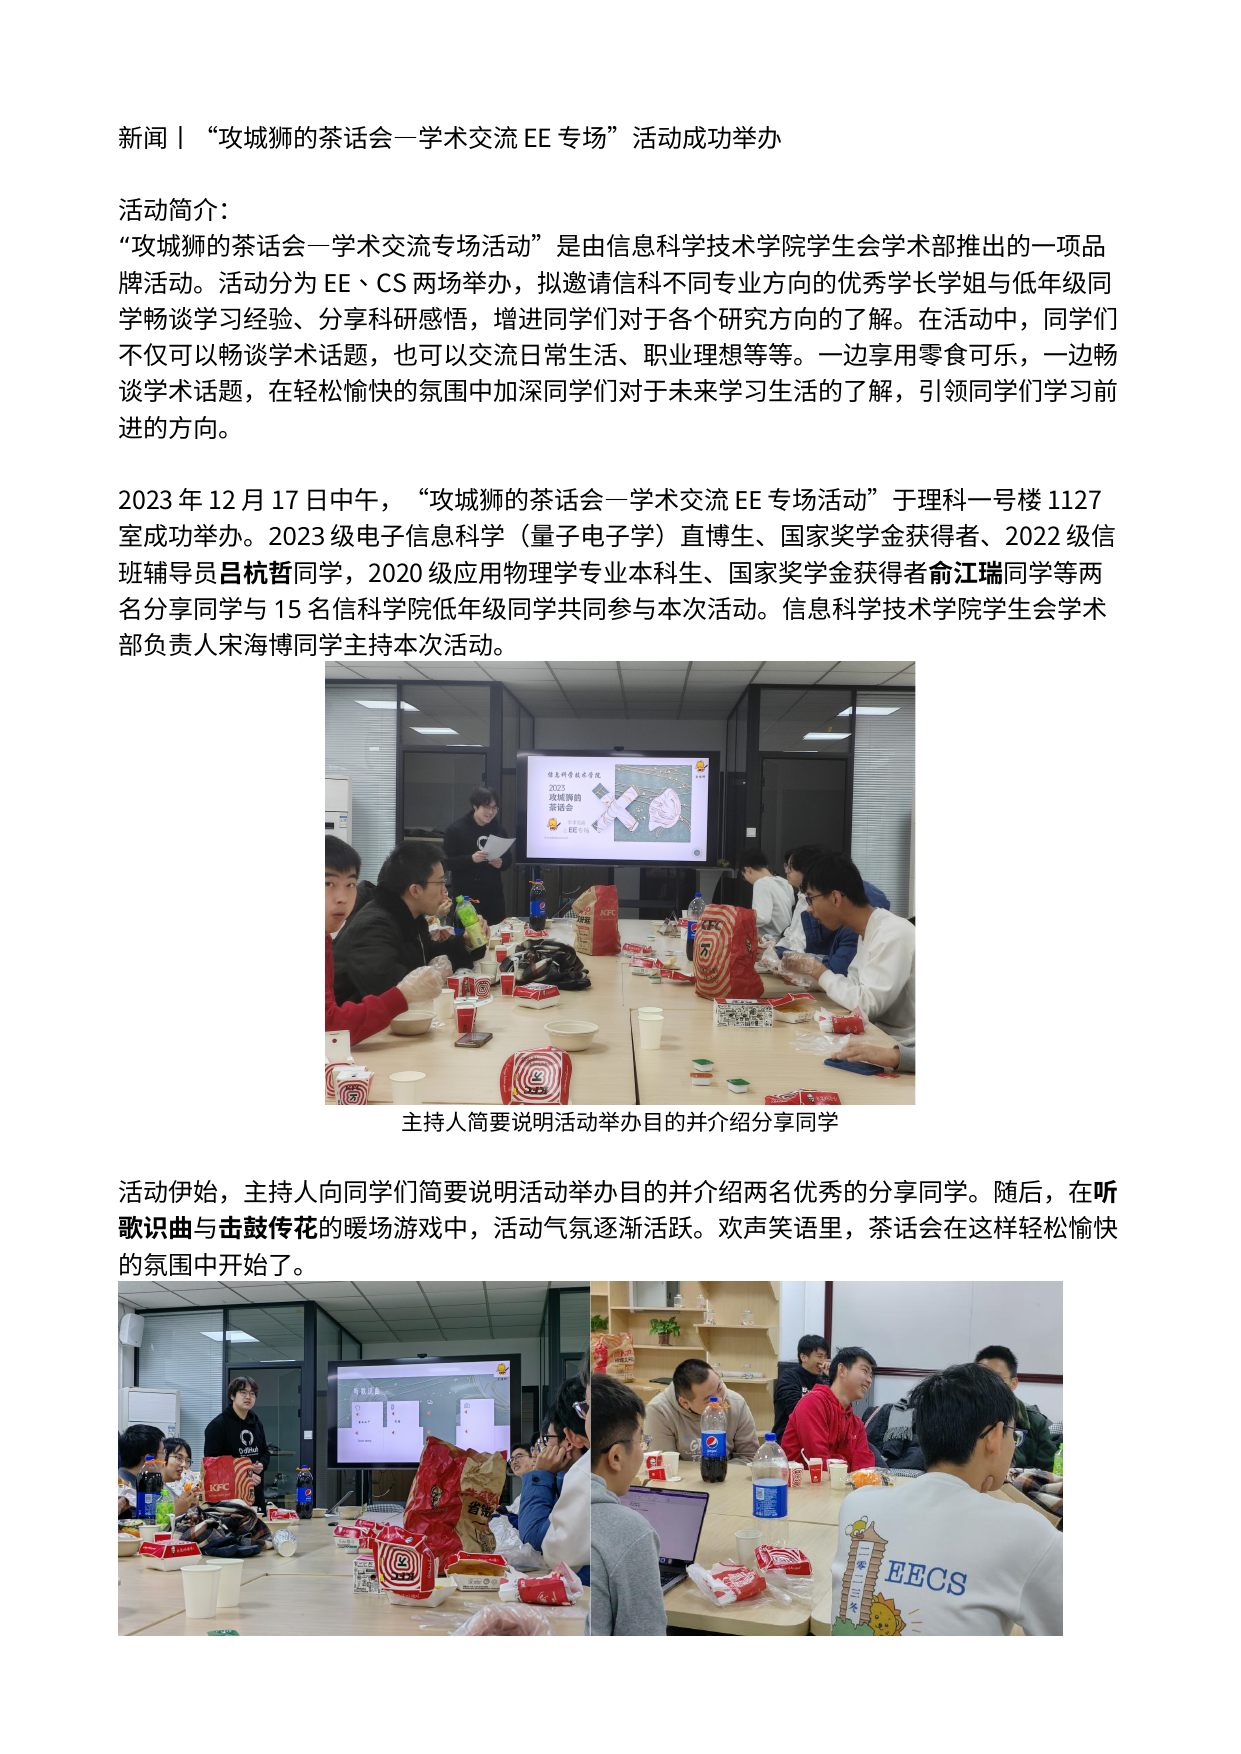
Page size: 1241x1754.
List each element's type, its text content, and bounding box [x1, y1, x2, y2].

text 新闻丨“攻城狮的茶话会—学术交流EE专场”活动成功举办 [118, 118, 1122, 154]
text 活动简介： [118, 191, 1122, 227]
text 活动伊始，主持人向同学们简要说明活动举办目的并介绍两名优秀的分享同学。随后，在听歌识曲与击鼓传花的暖场游戏中，活动气氛逐渐活跃。欢声笑语里，茶话会在这样轻松愉快的氛围中开始了。 [118, 1173, 1122, 1281]
text 主持人简要说明活动举办目的并介绍分享同学 [118, 1105, 1122, 1136]
picture [118, 1281, 1063, 1636]
text 2023年12月17日中午，“攻城狮的茶话会—学术交流EE专场活动”于理科一号楼1127室成功举办。2023级电子信息科学（量子电子学）直博生、国家奖学金获得者、2022级信班辅导员吕杭哲同学，2020级应用物理学专业本科生、国家奖学金获得者俞江瑞同学等两名分享同学与15名信科学院低年级同学共同参与本次活动。信息科学技术学院学生会学术部负责人宋海博同学主持本次活动。 [118, 481, 1122, 662]
picture [325, 661, 916, 1105]
text “攻城狮的茶话会—学术交流专场活动”是由信息科学技术学院学生会学术部推出的一项品牌活动。活动分为EE、CS两场举办，拟邀请信科不同专业方向的优秀学长学姐与低年级同学畅谈学习经验、分享科研感悟，增进同学们对于各个研究方向的了解。在活动中，同学们不仅可以畅谈学术话题，也可以交流日常生活、职业理想等等。一边享用零食可乐，一边畅谈学术话题，在轻松愉快的氛围中加深同学们对于未来学习生活的了解，引领同学们学习前进的方向。 [118, 227, 1122, 444]
